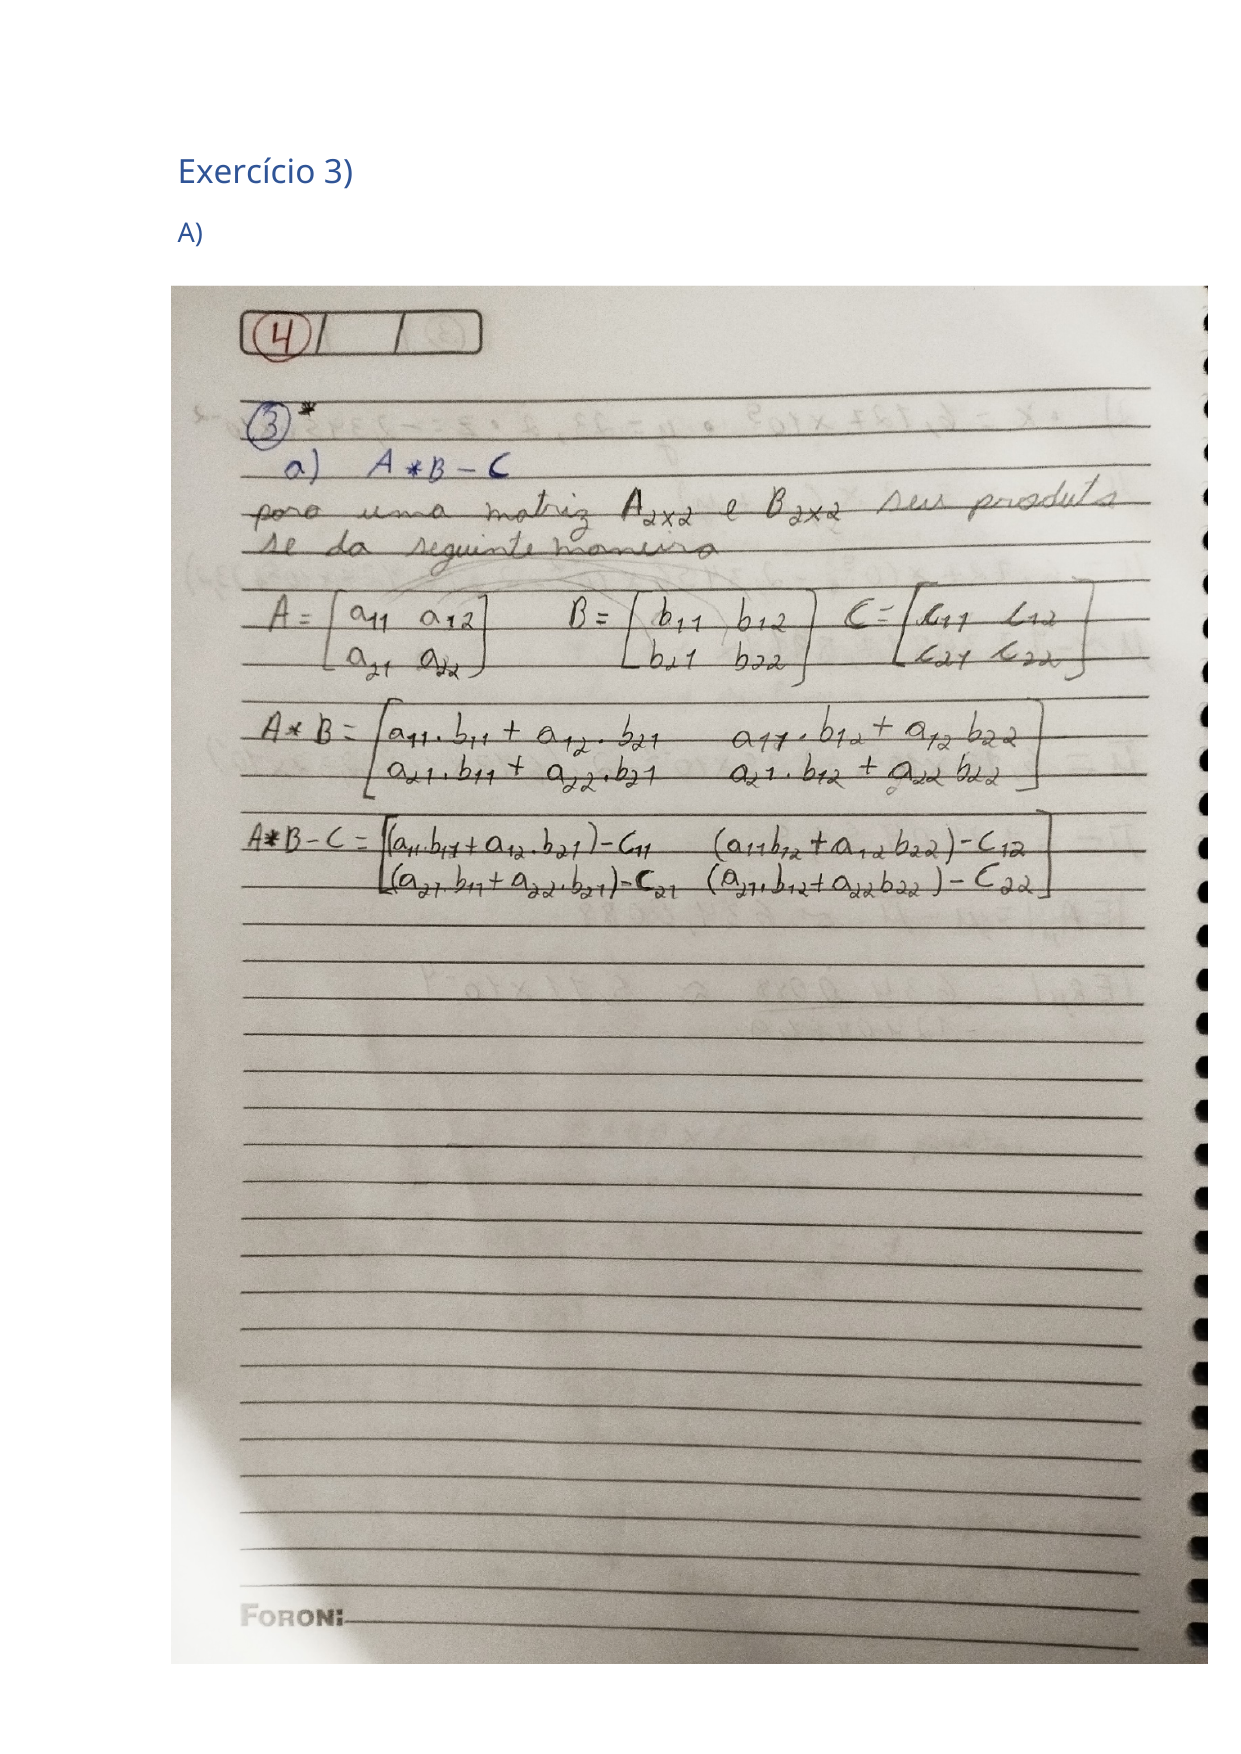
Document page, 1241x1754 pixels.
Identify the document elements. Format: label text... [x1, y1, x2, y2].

picture [172, 287, 1206, 1662]
text Exercício 3) [177, 148, 1063, 193]
subtitle A) [177, 213, 1063, 250]
